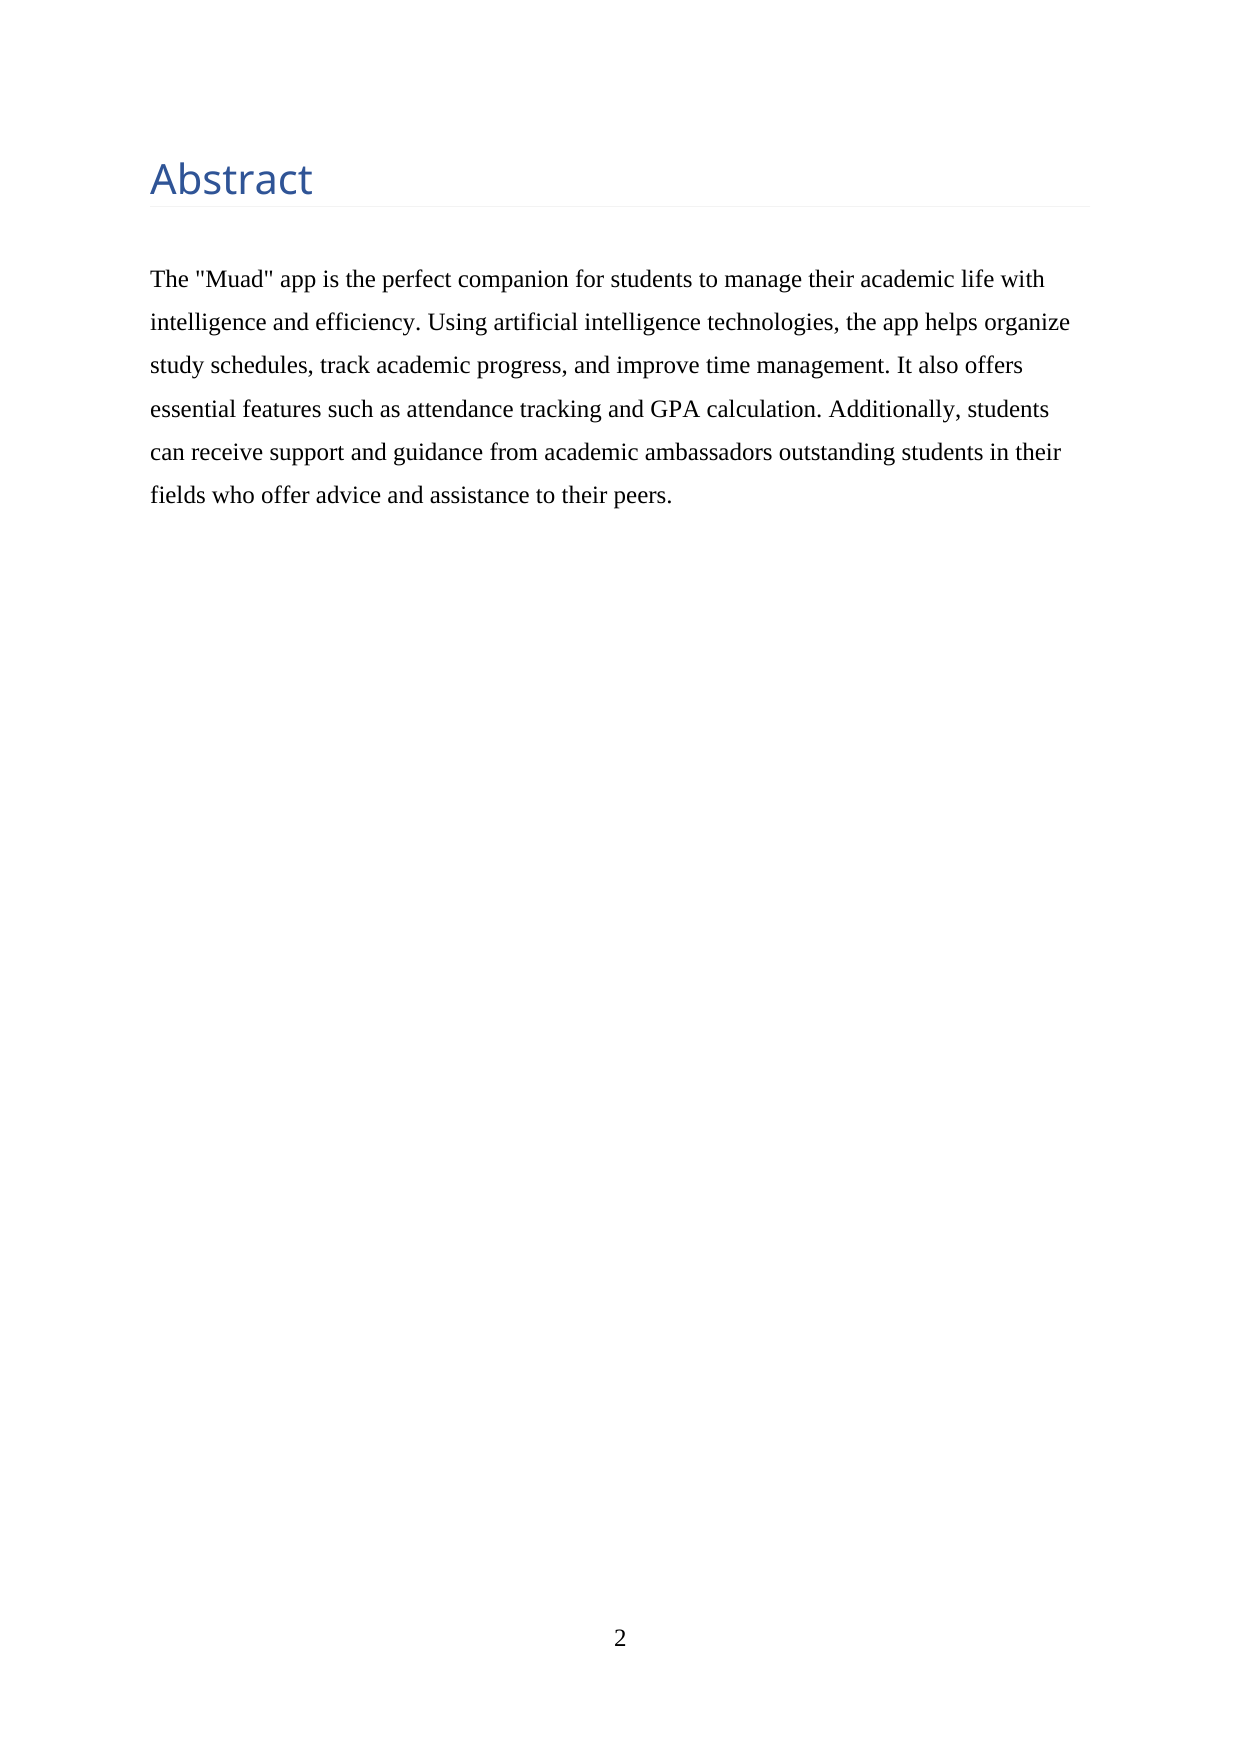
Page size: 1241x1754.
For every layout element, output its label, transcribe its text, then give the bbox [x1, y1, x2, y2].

subtitle Abstract [150, 150, 1090, 206]
text The "Muad" app is the perfect companion for students to manage their academic life with intelligence and efficiency. Using artificial intelligence technologies, the app helps organize study schedules, track academic progress, and improve time management. It also offers essential features such as attendance tracking and GPA calculation. Additionally, students can receive support and guidance from academic ambassadors outstanding students in their fields who offer advice and assistance to their peers. [150, 264, 1090, 509]
